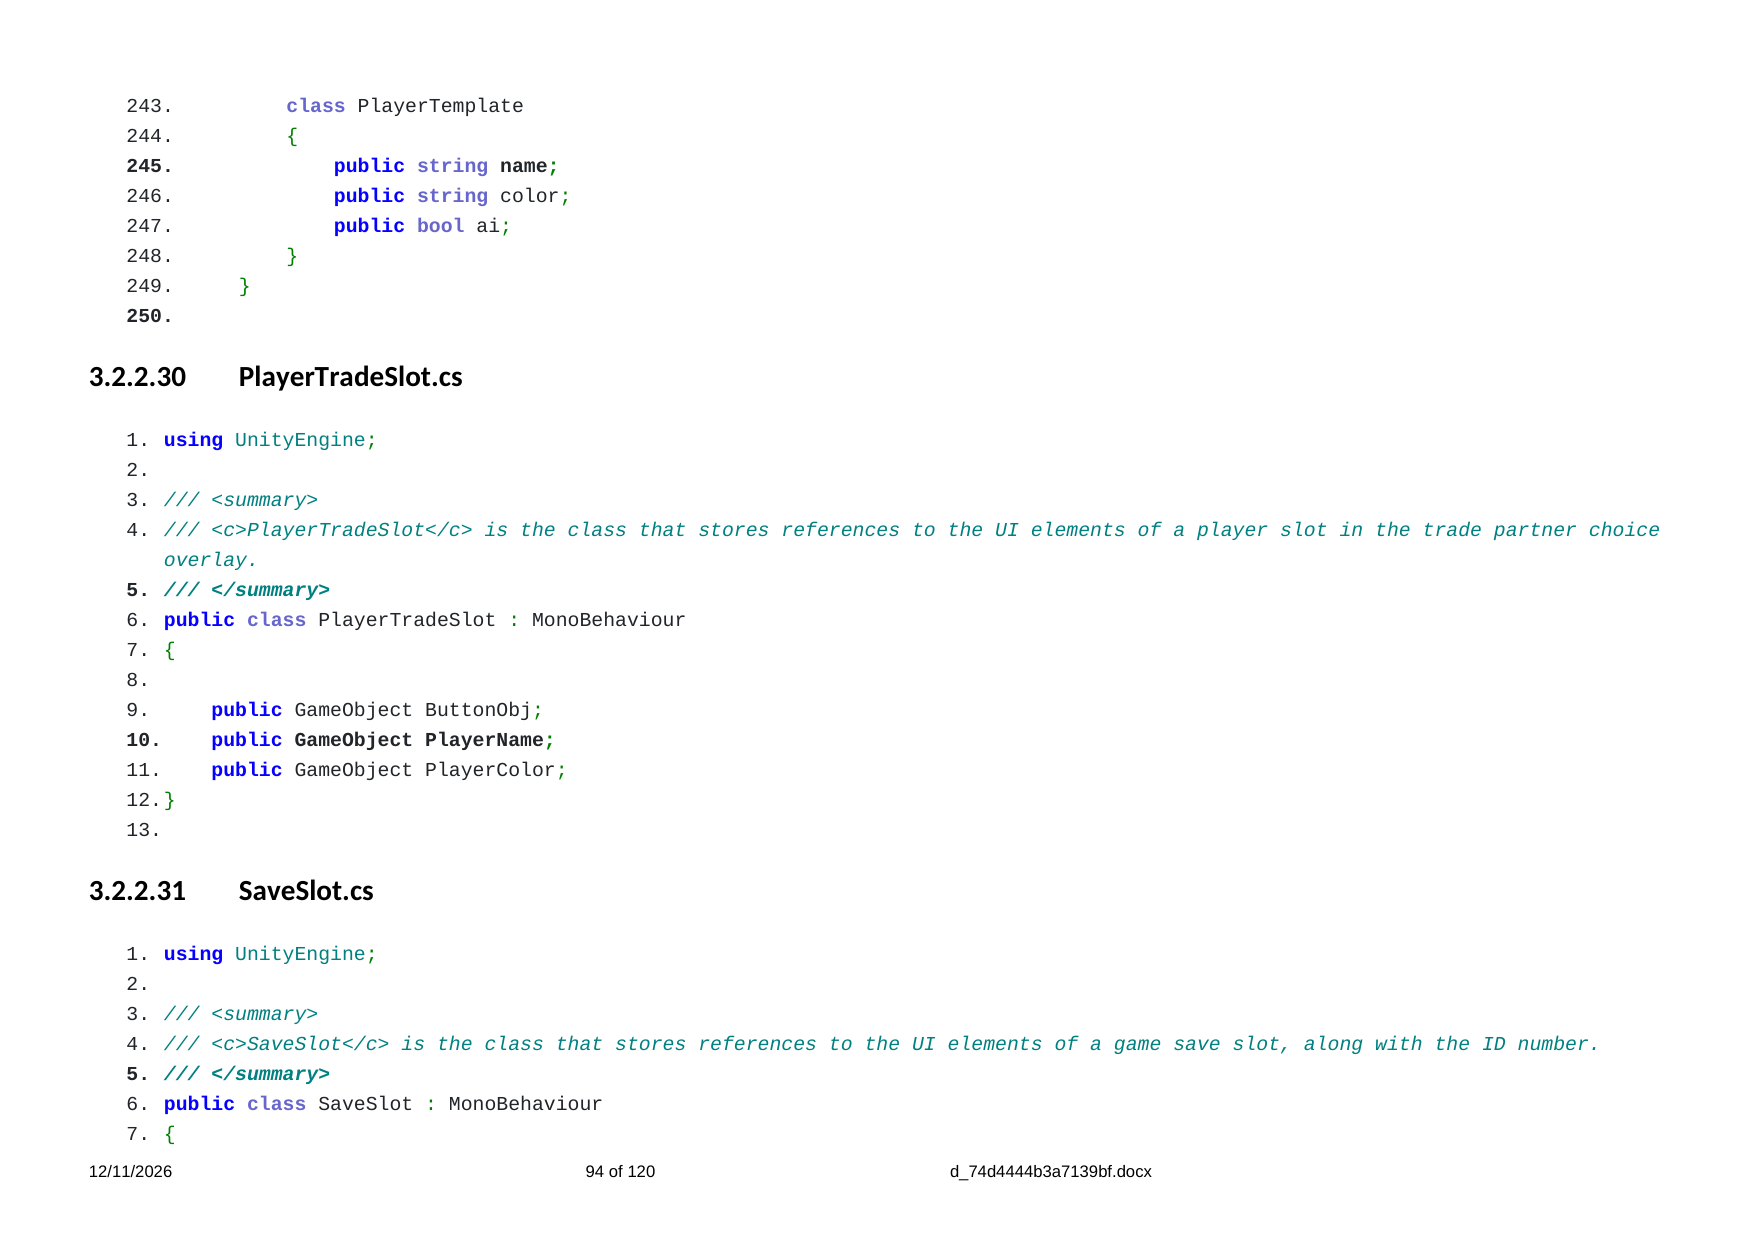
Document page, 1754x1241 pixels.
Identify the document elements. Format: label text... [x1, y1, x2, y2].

list { [126, 633, 1665, 663]
list { [126, 1117, 1665, 1147]
list public bool ai; [126, 209, 1665, 239]
list } [126, 783, 1665, 813]
list /// </summary> [126, 1057, 1665, 1087]
list /// <c>SaveSlot</c> is the class that stores references to the UI elements of a game save slot, along with the ID number. [126, 1027, 1665, 1057]
list { [126, 119, 1665, 149]
list /// <c>PlayerTradeSlot</c> is the class that stores references to the UI elements of a player slot in the trade partner choice overlay. [126, 513, 1665, 573]
list class PlayerTemplate [126, 89, 1665, 119]
list using UnityEngine; [126, 423, 1665, 453]
list public GameObject ButtonObj; [126, 693, 1665, 723]
list } [126, 239, 1665, 269]
list public GameObject PlayerName; [126, 723, 1665, 753]
subtitle SaveSlot.cs [89, 872, 1665, 907]
list using UnityEngine; [126, 937, 1665, 967]
list public string color; [126, 179, 1665, 209]
list public string name; [126, 149, 1665, 179]
list /// </summary> [126, 573, 1665, 603]
list public class SaveSlot : MonoBehaviour [126, 1087, 1665, 1117]
subtitle PlayerTradeSlot.cs [89, 358, 1665, 393]
list public class PlayerTradeSlot : MonoBehaviour [126, 603, 1665, 633]
list } [126, 269, 1665, 299]
list public GameObject PlayerColor; [126, 753, 1665, 783]
list /// <summary> [126, 483, 1665, 513]
list /// <summary> [126, 997, 1665, 1027]
